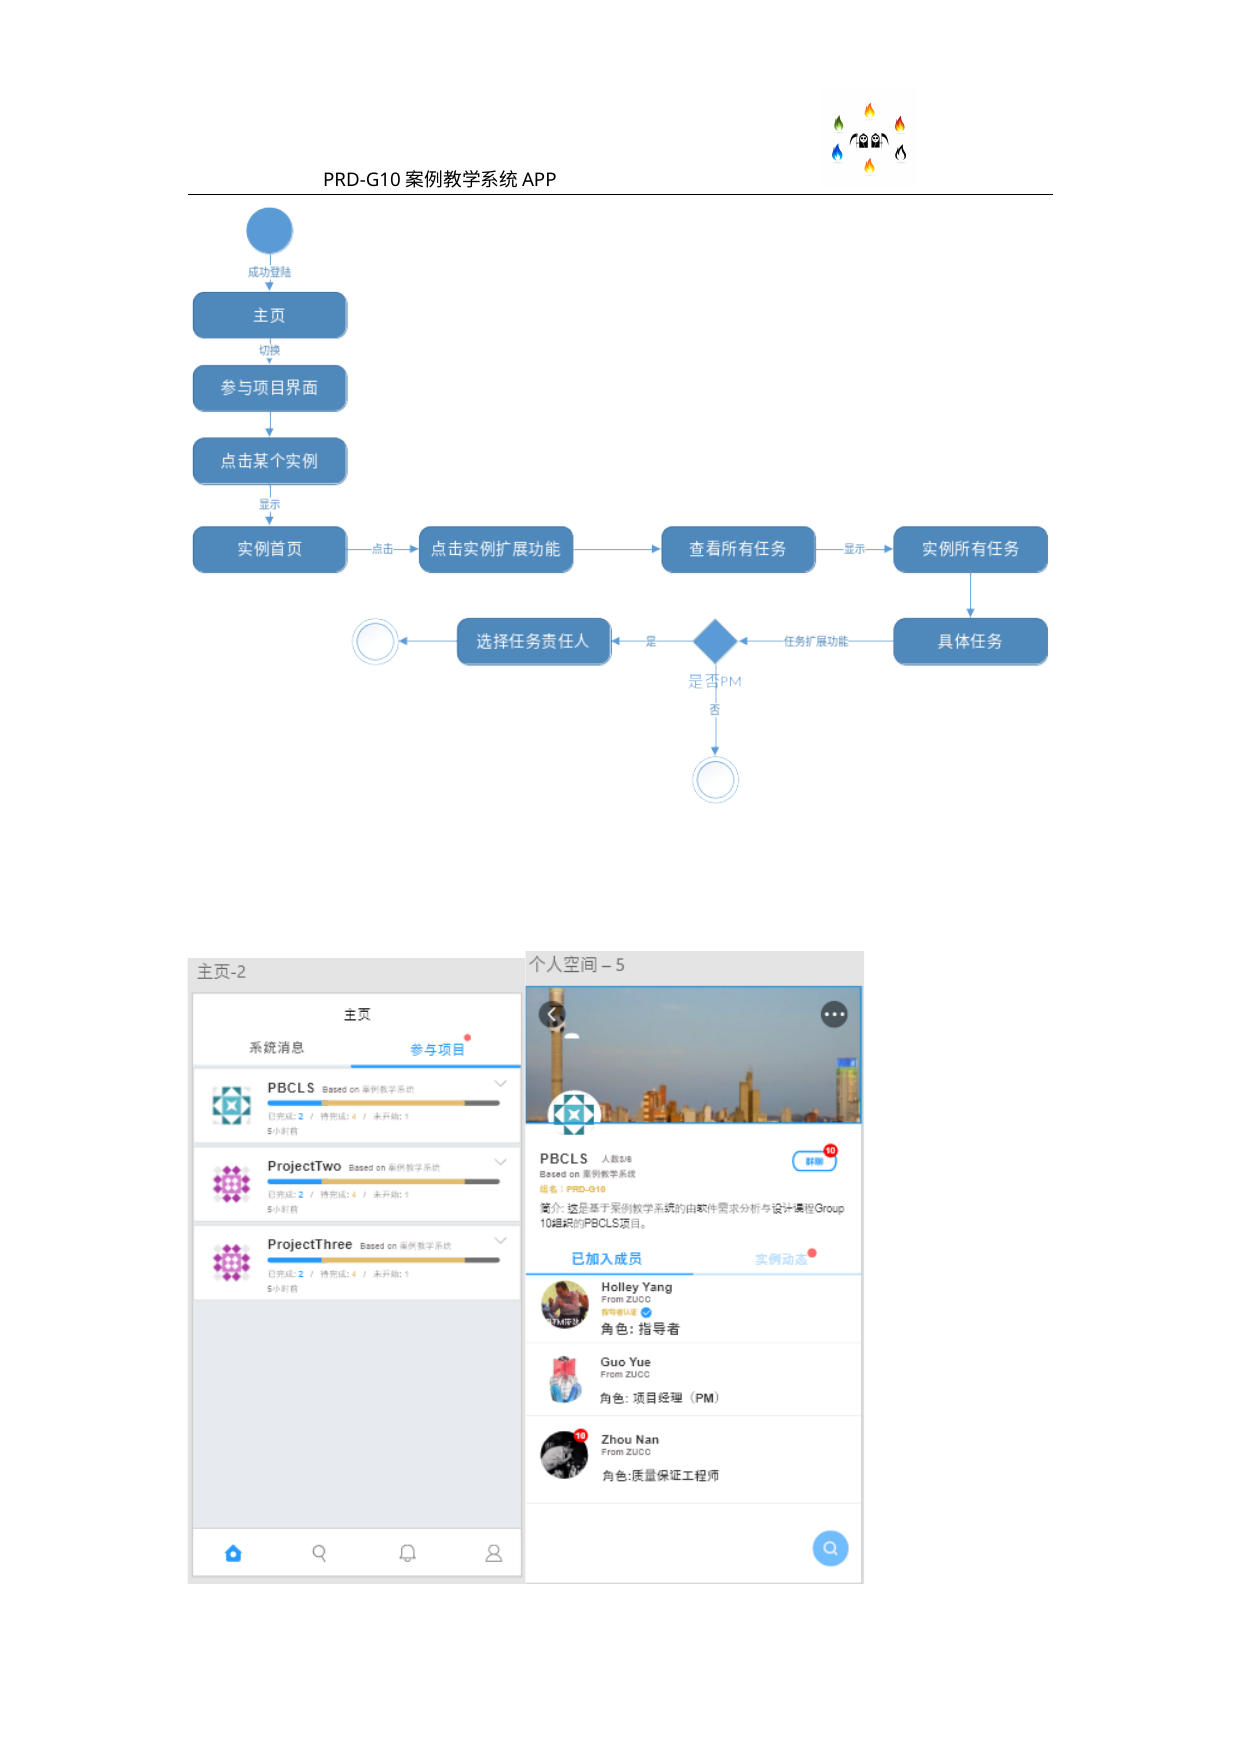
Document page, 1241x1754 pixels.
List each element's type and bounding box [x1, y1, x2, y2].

picture [187, 951, 865, 1584]
picture [820, 88, 918, 187]
